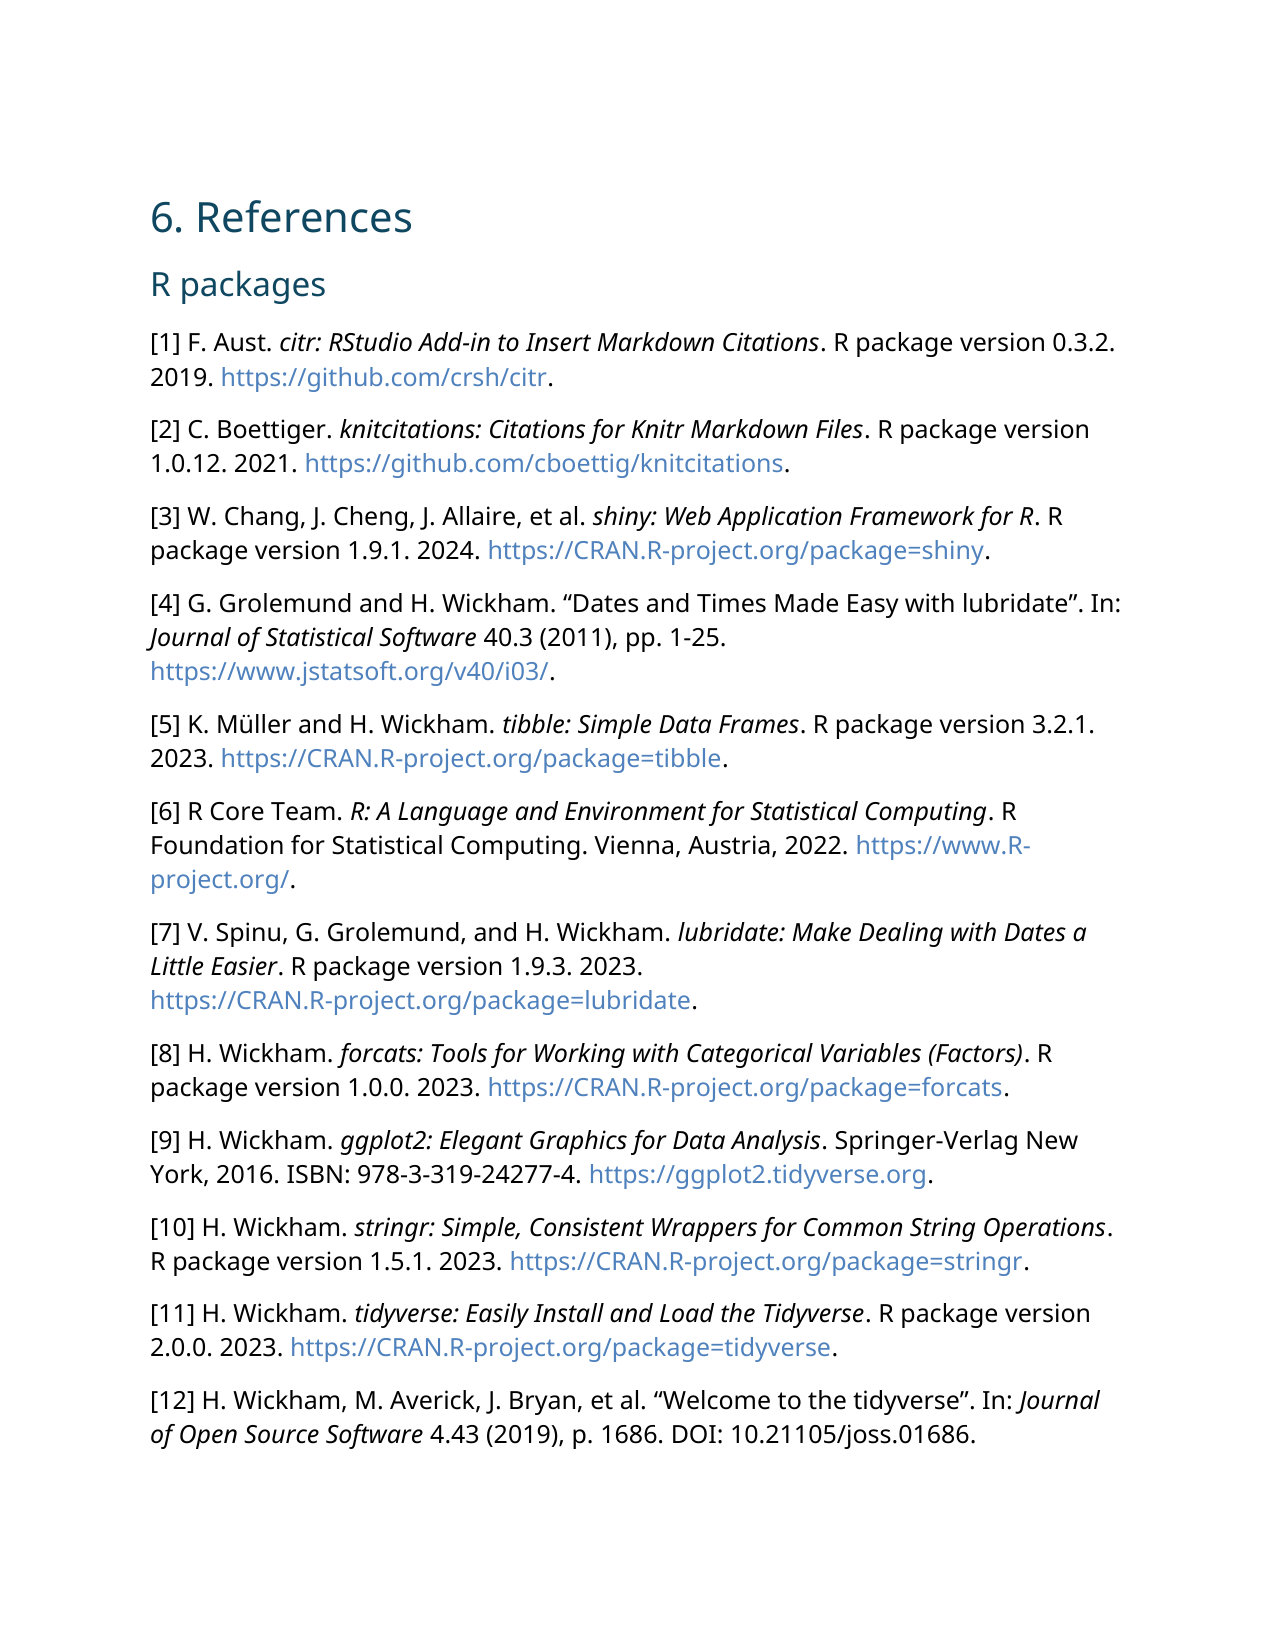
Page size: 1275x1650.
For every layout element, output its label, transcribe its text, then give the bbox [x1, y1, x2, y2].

text [2] C. Boettiger. knitcitations: Citations for Knitr Markdown Files. R package version 1.0.12. 2021. https://github.com/cboettig/knitcitations. [150, 412, 1125, 480]
text [12] H. Wickham, M. Averick, J. Bryan, et al. “Welcome to the tidyverse”. In: Journal of Open Source Software 4.43 (2019), p. 1686. DOI: 10.21105/joss.01686. [150, 1383, 1125, 1451]
text [7] V. Spinu, G. Grolemund, and H. Wickham. lubridate: Make Dealing with Dates a Little Easier. R package version 1.9.3. 2023. https://CRAN.R-project.org/package=lubridate. [150, 914, 1125, 1017]
text [5] K. Müller and H. Wickham. tibble: Simple Data Frames. R package version 3.2.1. 2023. https://CRAN.R-project.org/package=tibble. [150, 707, 1125, 775]
text [8] H. Wickham. forcats: Tools for Working with Categorical Variables (Factors). R package version 1.0.0. 2023. https://CRAN.R-project.org/package=forcats. [150, 1035, 1125, 1103]
text [11] H. Wickham. tidyverse: Easily Install and Load the Tidyverse. R package version 2.0.0. 2023. https://CRAN.R-project.org/package=tidyverse. [150, 1296, 1125, 1364]
subtitle 6. References [150, 187, 1125, 244]
text [10] H. Wickham. stringr: Simple, Consistent Wrappers for Common String Operations. R package version 1.5.1. 2023. https://CRAN.R-project.org/package=stringr. [150, 1209, 1125, 1277]
text [9] H. Wickham. ggplot2: Elegant Graphics for Data Analysis. Springer-Verlag New York, 2016. ISBN: 978-3-319-24277-4. https://ggplot2.tidyverse.org. [150, 1122, 1125, 1190]
text [6] R Core Team. R: A Language and Environment for Statistical Computing. R Foundation for Statistical Computing. Vienna, Austria, 2022. https://www.R-project.org/. [150, 793, 1125, 896]
subtitle R packages [150, 261, 1125, 306]
text [3] W. Chang, J. Cheng, J. Allaire, et al. shiny: Web Application Framework for R. R package version 1.9.1. 2024. https://CRAN.R-project.org/package=shiny. [150, 499, 1125, 567]
text [4] G. Grolemund and H. Wickham. “Dates and Times Made Easy with lubridate”. In: Journal of Statistical Software 40.3 (2011), pp. 1-25. https://www.jstatsoft.org/v40/i03/. [150, 586, 1125, 688]
text [1] F. Aust. citr: RStudio Add-in to Insert Markdown Citations. R package version 0.3.2. 2019. https://github.com/crsh/citr. [150, 325, 1125, 393]
